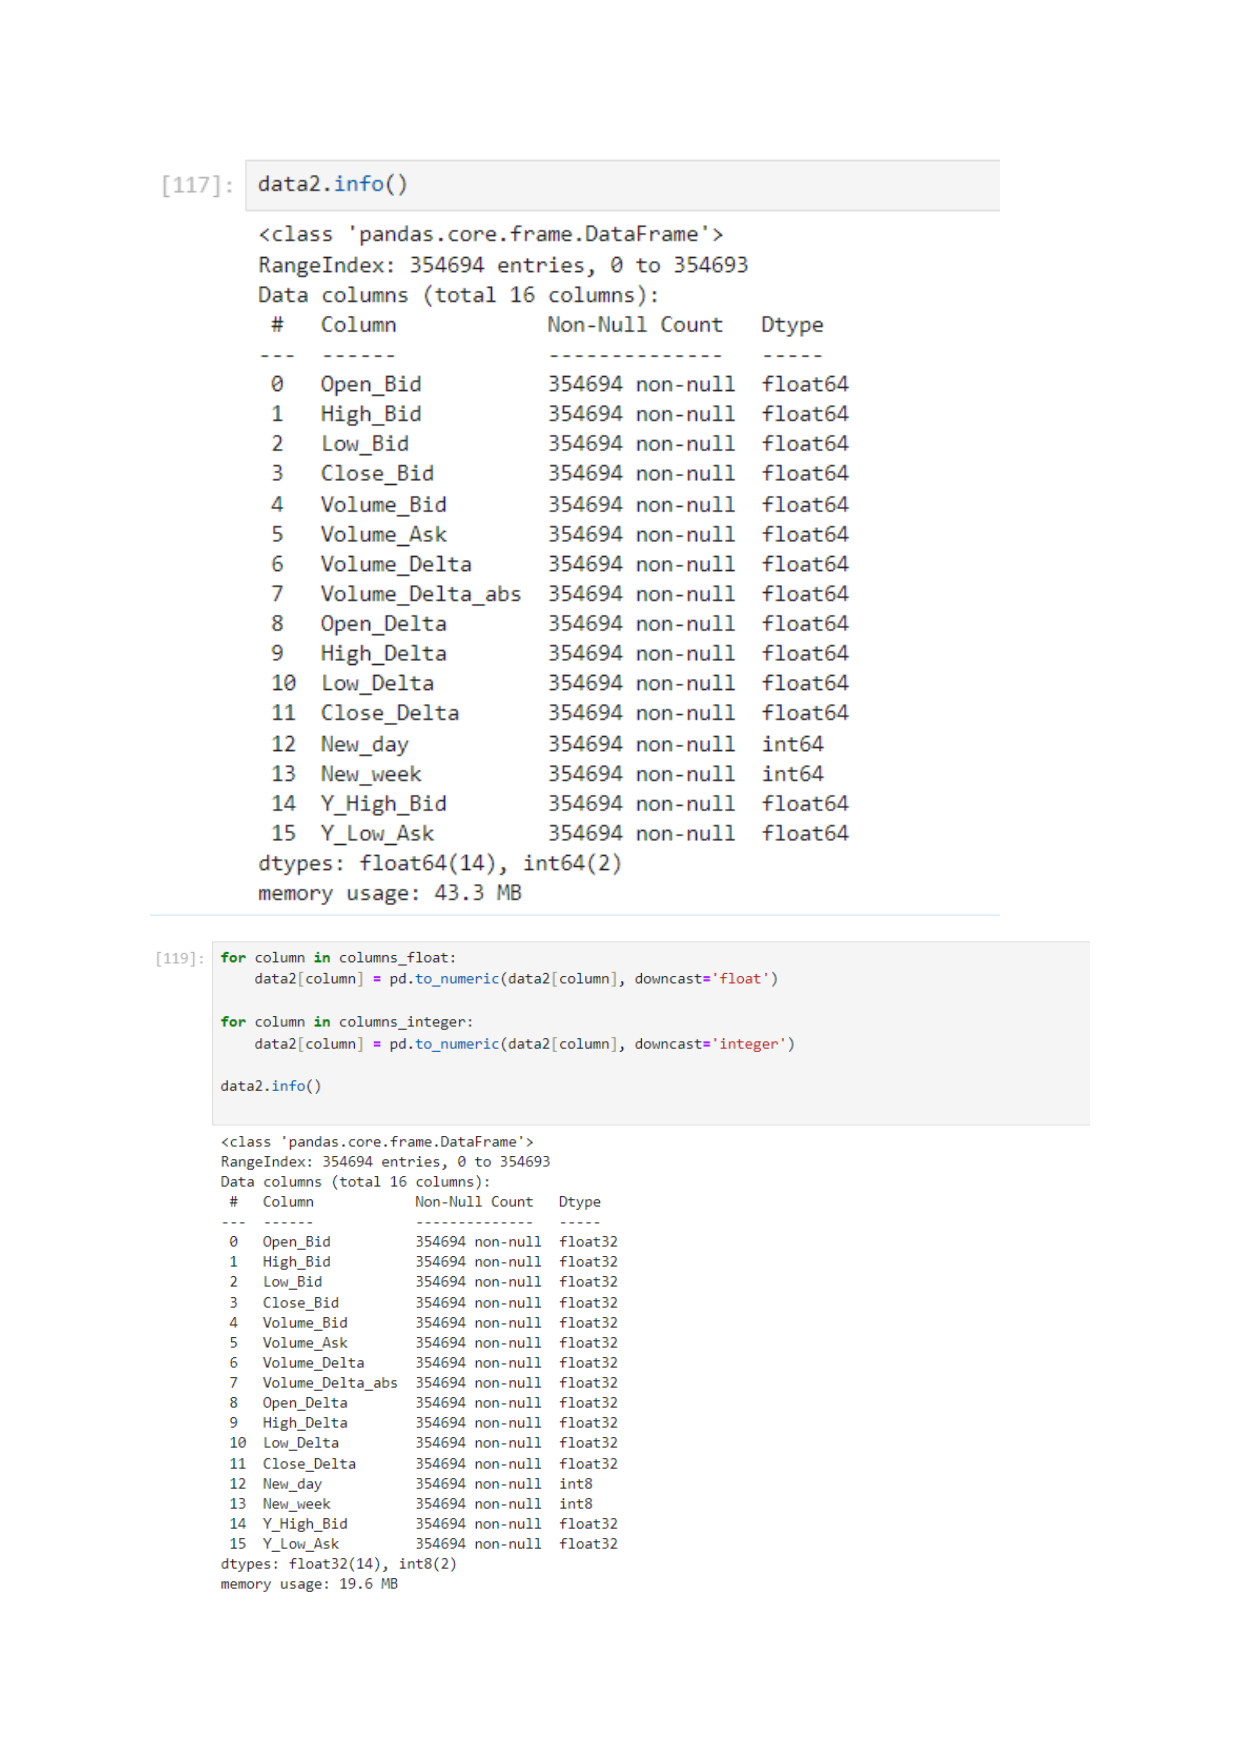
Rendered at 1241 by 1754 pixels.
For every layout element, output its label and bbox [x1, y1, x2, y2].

picture [150, 150, 1001, 916]
picture [150, 934, 1091, 1595]
